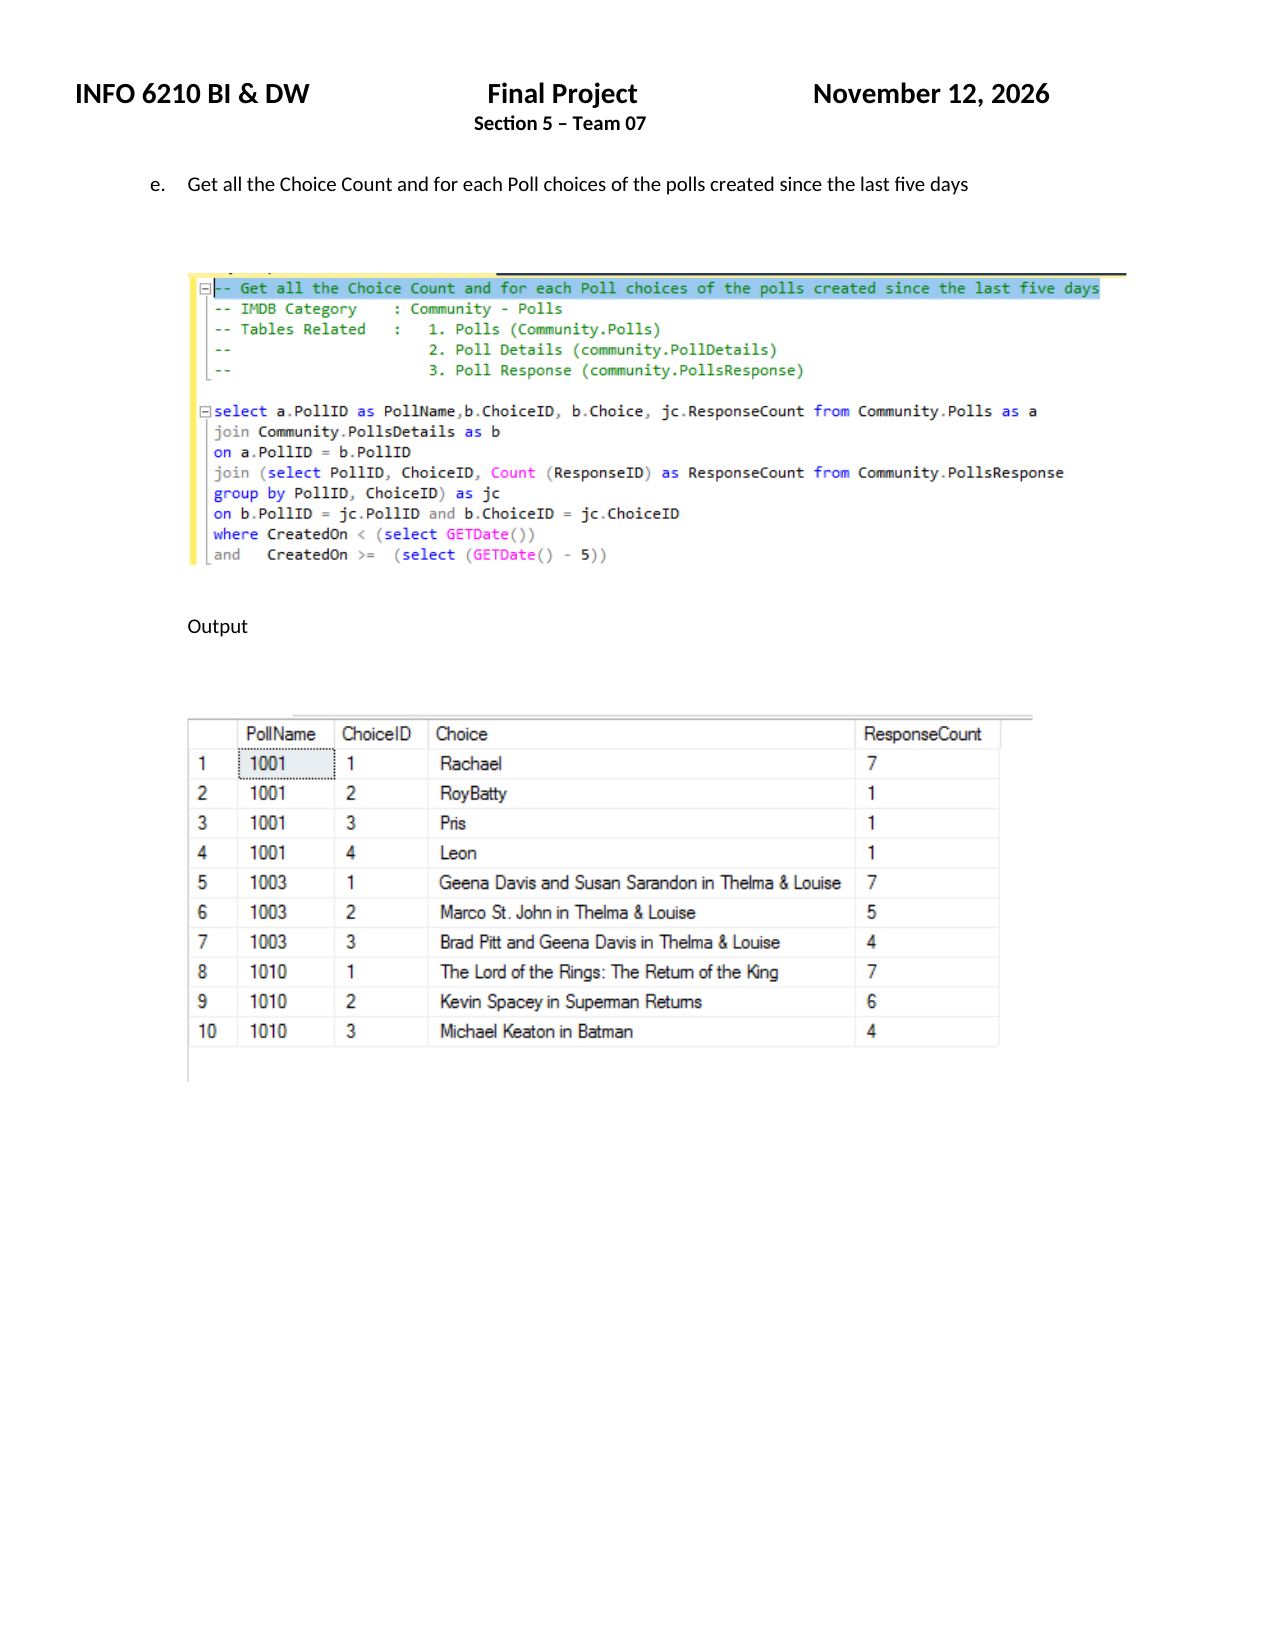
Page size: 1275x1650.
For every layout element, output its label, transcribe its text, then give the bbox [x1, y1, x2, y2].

picture [187, 273, 1127, 588]
picture [187, 714, 1033, 1082]
text Output [187, 613, 1200, 638]
list Get all the Choice Count and for each Poll choices of the polls created since the last five days [150, 172, 1200, 197]
